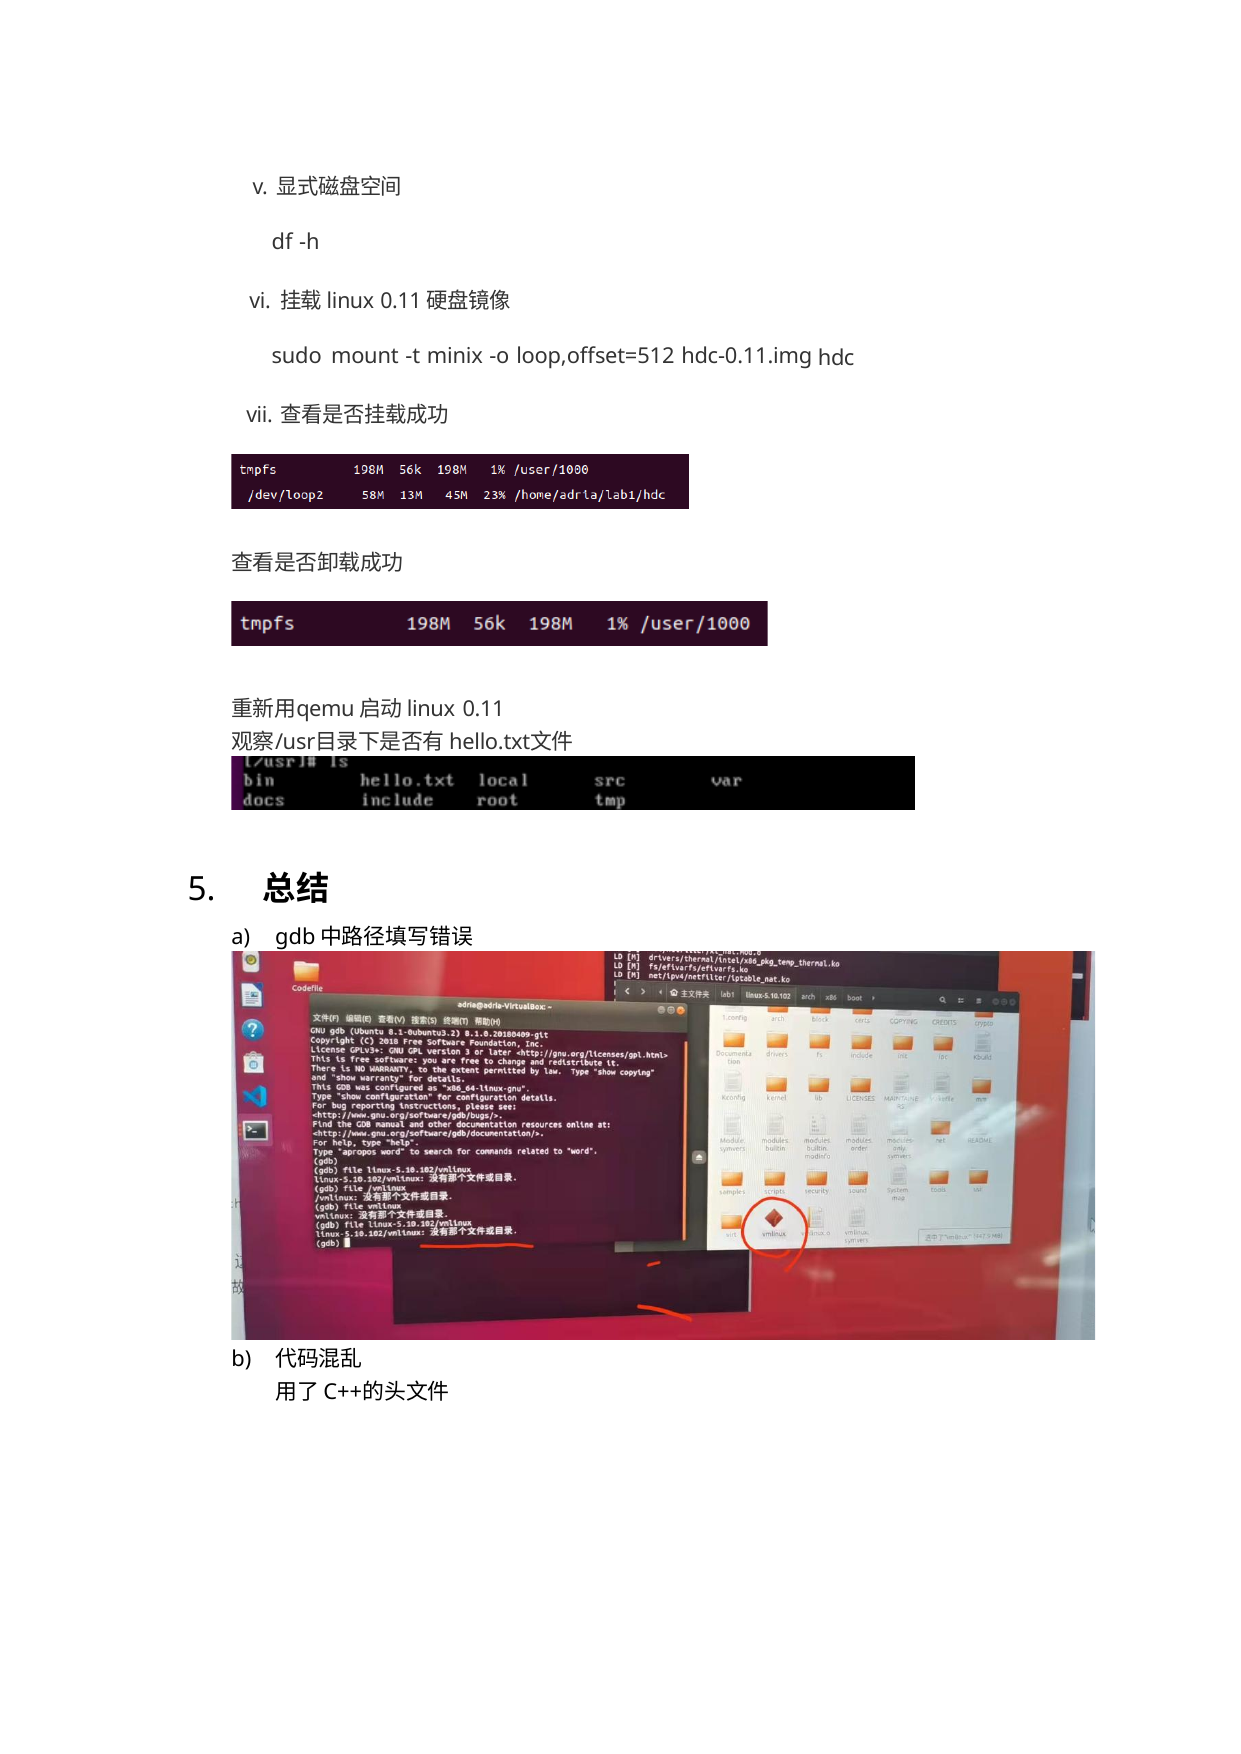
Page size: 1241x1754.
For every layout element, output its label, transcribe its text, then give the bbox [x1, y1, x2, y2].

text vi. 挂载linux 0.11硬盘镜像 [187, 282, 1053, 315]
picture [231, 601, 768, 646]
text 重新⽤qemu启动linux 0.11 [187, 691, 1053, 724]
text vii. 查看是否挂载成功 [187, 397, 1053, 429]
picture [231, 951, 1096, 1340]
picture [231, 454, 689, 509]
list 代码混乱 [231, 1341, 1053, 1374]
text df -h [187, 225, 1053, 258]
text 查看是否卸载成功 [187, 544, 1053, 577]
list gdb中路径填写错误 [231, 919, 1053, 951]
list 用了C++的头文件 [231, 1374, 1053, 1406]
list 观察/usr⽬录下是否有hello.txt⽂件 [187, 724, 1053, 756]
text sudo mount -t minix -o loop,offset=512 hdc-0.11.img hdc [187, 340, 1053, 372]
picture [231, 756, 915, 810]
text v. 显式磁盘空间 [187, 168, 1053, 201]
list 总结 [187, 854, 1053, 919]
